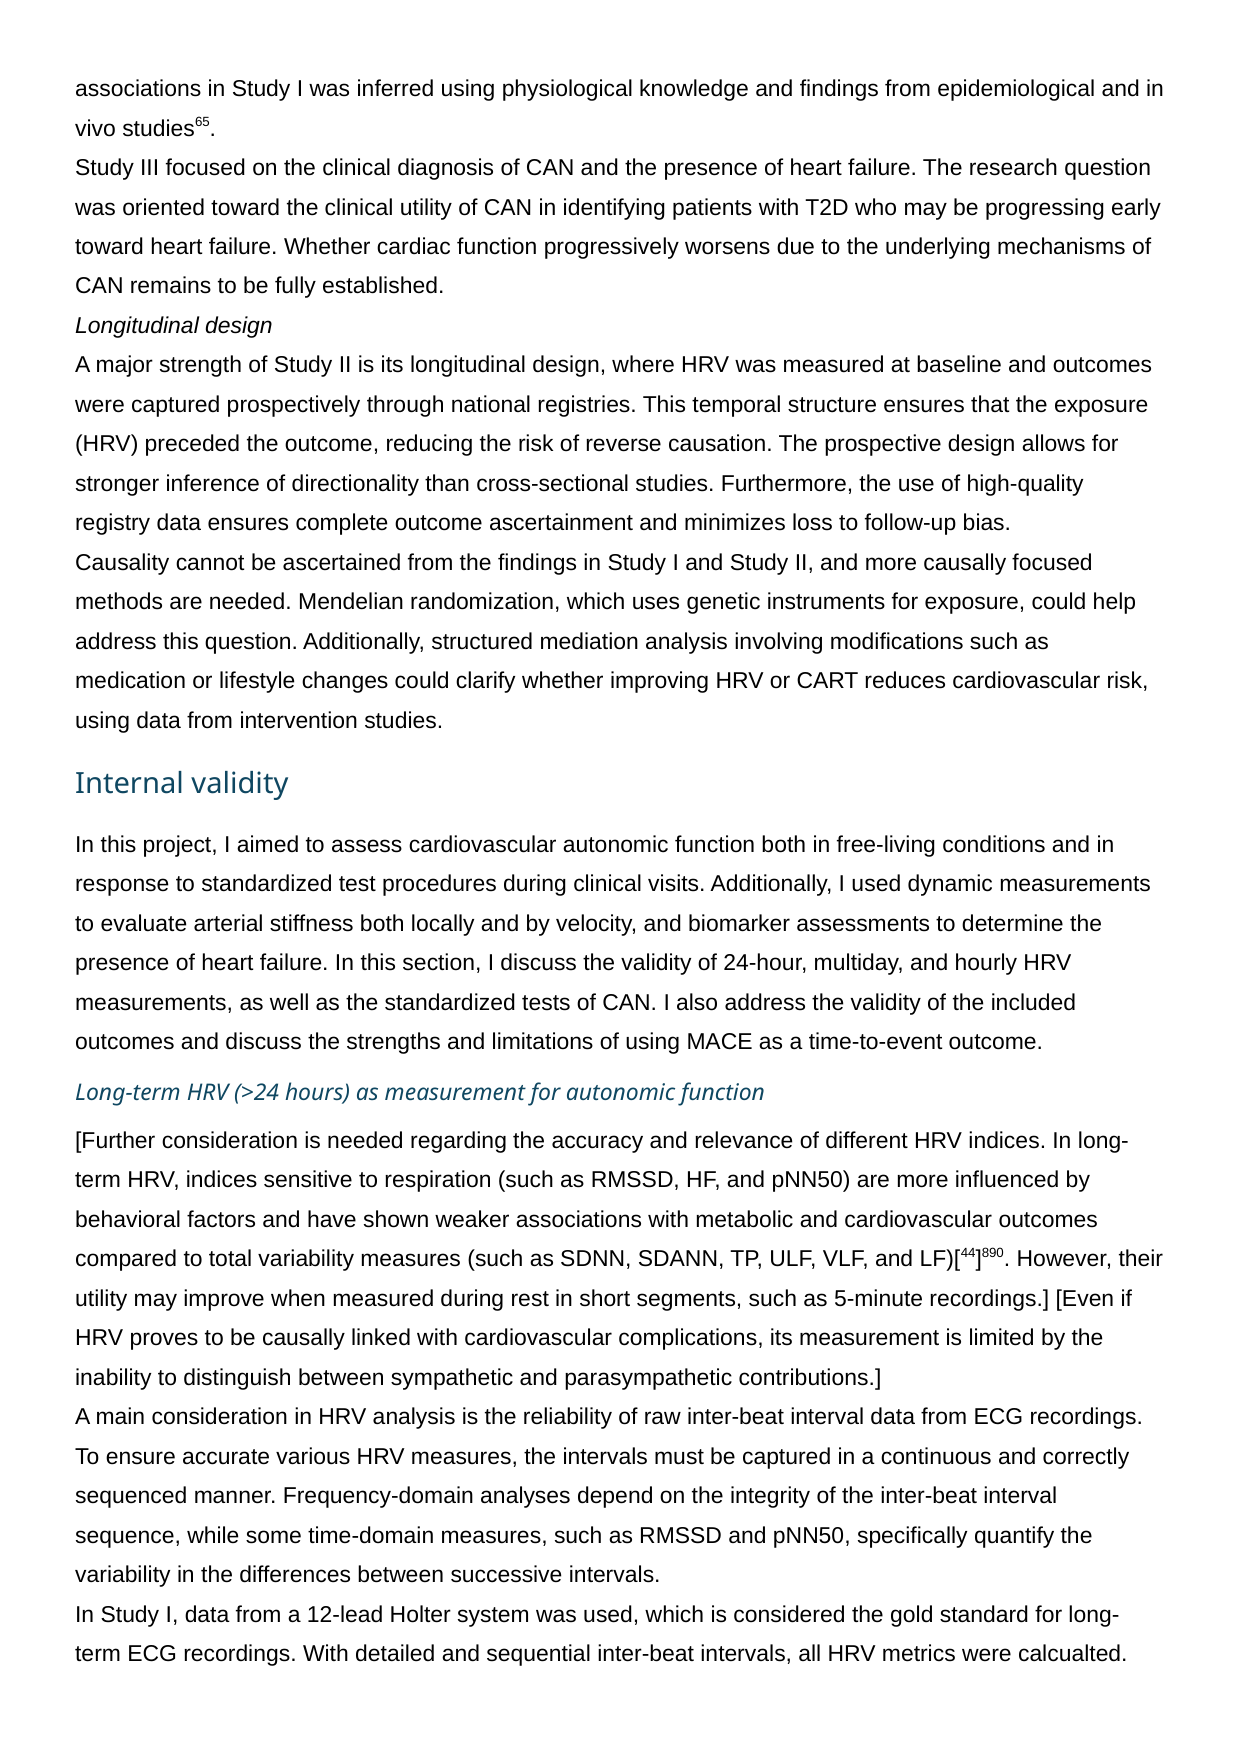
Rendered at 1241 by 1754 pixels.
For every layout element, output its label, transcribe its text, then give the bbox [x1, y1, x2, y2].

text [Further consideration is needed regarding the accuracy and relevance of different HRV indices. In long-term HRV, indices sensitive to respiration (such as RMSSD, HF, and pNN50) are more influenced by behavioral factors and have shown weaker associations with metabolic and cardiovascular outcomes compared to total variability measures (such as SDNN, SDANN, TP, ULF, VLF, and LF)[44]890. However, their utility may improve when measured during rest in short segments, such as 5-minute recordings.] [Even if HRV proves to be causally linked with cardiovascular complications, its measurement is limited by the inability to distinguish between sympathetic and parasympathetic contributions.] [75, 1127, 1165, 1390]
text Longitudinal design [75, 312, 1165, 338]
text Causality cannot be ascertained from the findings in Study I and Study II, and more causally focused methods are needed. Mendelian randomization, which uses genetic instruments for exposure, could help address this question. Additionally, structured mediation analysis involving modifications such as medication or lifestyle changes could clarify whether improving HRV or CART reduces cardiovascular risk, using data from intervention studies. [75, 549, 1165, 733]
subtitle Internal validity [75, 763, 1165, 802]
text In Study I, data from a 12-lead Holter system was used, which is considered the gold standard for long-term ECG recordings. With detailed and sequential inter-beat intervals, all HRV metrics were calcualted. [75, 1601, 1165, 1666]
subtitle Long-term HRV (>24 hours) as measurement for autonomic function [75, 1076, 1165, 1107]
text In this project, I aimed to assess cardiovascular autonomic function both in free-living conditions and in response to standardized test procedures during clinical visits. Additionally, I used dynamic measurements to evaluate arterial stiffness both locally and by velocity, and biomarker assessments to determine the presence of heart failure. In this section, I discuss the validity of 24-hour, multiday, and hourly HRV measurements, as well as the standardized tests of CAN. I also address the validity of the included outcomes and discuss the strengths and limitations of using MACE as a time-to-event outcome. [75, 831, 1165, 1054]
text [75, 75, 1165, 141]
text A main consideration in HRV analysis is the reliability of raw inter-beat interval data from ECG recordings. To ensure accurate various HRV measures, the intervals must be captured in a continuous and correctly sequenced manner. Frequency-domain analyses depend on the integrity of the inter-beat interval sequence, while some time-domain measures, such as RMSSD and pNN50, specifically quantify the variability in the differences between successive intervals. [75, 1403, 1165, 1587]
text A major strength of Study II is its longitudinal design, where HRV was measured at baseline and outcomes were captured prospectively through national registries. This temporal structure ensures that the exposure (HRV) preceded the outcome, reducing the risk of reverse causation. The prospective design allows for stronger inference of directionality than cross-sectional studies. Furthermore, the use of high-quality registry data ensures complete outcome ascertainment and minimizes loss to follow-up bias. [75, 351, 1165, 536]
text Study III focused on the clinical diagnosis of CAN and the presence of heart failure. The research question was oriented toward the clinical utility of CAN in identifying patients with T2D who may be progressing early toward heart failure. Whether cardiac function progressively worsens due to the underlying mechanisms of CAN remains to be fully established. [75, 154, 1165, 299]
